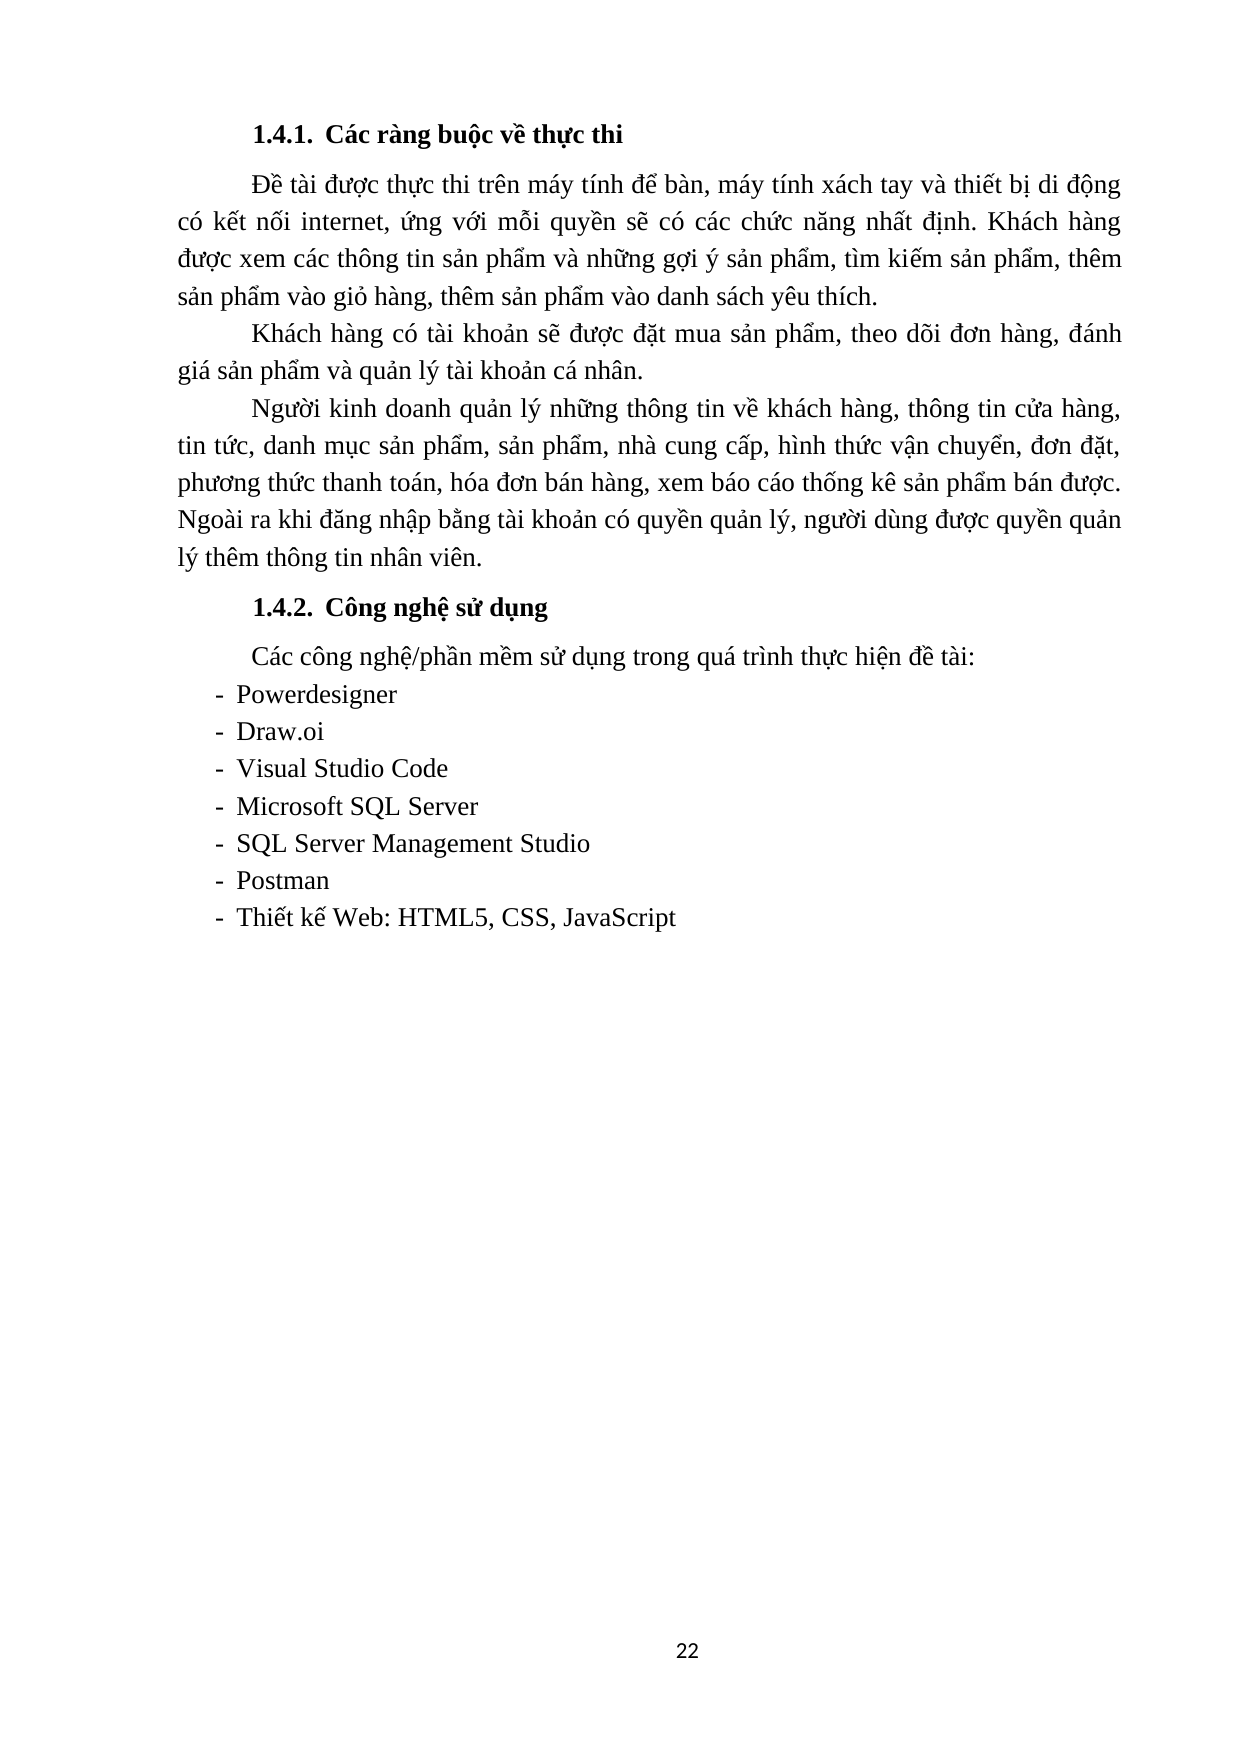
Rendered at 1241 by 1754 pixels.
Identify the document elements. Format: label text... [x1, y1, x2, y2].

list Postman [215, 864, 1122, 895]
text Khách hàng có tài khoản sẽ được đặt mua sản phẩm, theo dõi đơn hàng, đánh giá sản phẩm và quản lý tài khoản cá nhân. [177, 317, 1122, 386]
text Đề tài được thực thi trên máy tính để bàn, máy tính xách tay và thiết bị di động có kết nối internet, ứng với mỗi quyền sẽ có các chức năng nhất định. Khách hàng được xem các thông tin sản phẩm và những gợi ý sản phẩm, tìm kiếm sản phẩm, thêm sản phẩm vào giỏ hàng, thêm sản phẩm vào danh sách yêu thích. [177, 168, 1122, 311]
list Visual Studio Code [215, 752, 1122, 783]
list Powerdesigner [215, 678, 1122, 709]
list Các ràng buộc về thực thi [252, 118, 1122, 149]
list Công nghệ sử dụng [252, 591, 1122, 622]
text Các công nghệ/phần mềm sử dụng trong quá trình thực hiện đề tài: [177, 640, 1122, 672]
list Draw.oi [215, 715, 1122, 746]
list Thiết kế Web: HTML5, CSS, JavaScript [215, 901, 1122, 933]
text Người kinh doanh quản lý những thông tin về khách hàng, thông tin cửa hàng, tin tức, danh mục sản phẩm, sản phẩm, nhà cung cấp, hình thức vận chuyển, đơn đặt, phương thức thanh toán, hóa đơn bán hàng, xem báo cáo thống kê sản phẩm bán được. Ngoài ra khi đăng nhập bằng tài khoản có quyền quản lý, người dùng được quyền quản lý thêm thông tin nhân viên. [177, 392, 1122, 572]
list Microsoft SQL Server [215, 789, 1122, 821]
list SQL Server Management Studio [215, 827, 1122, 858]
